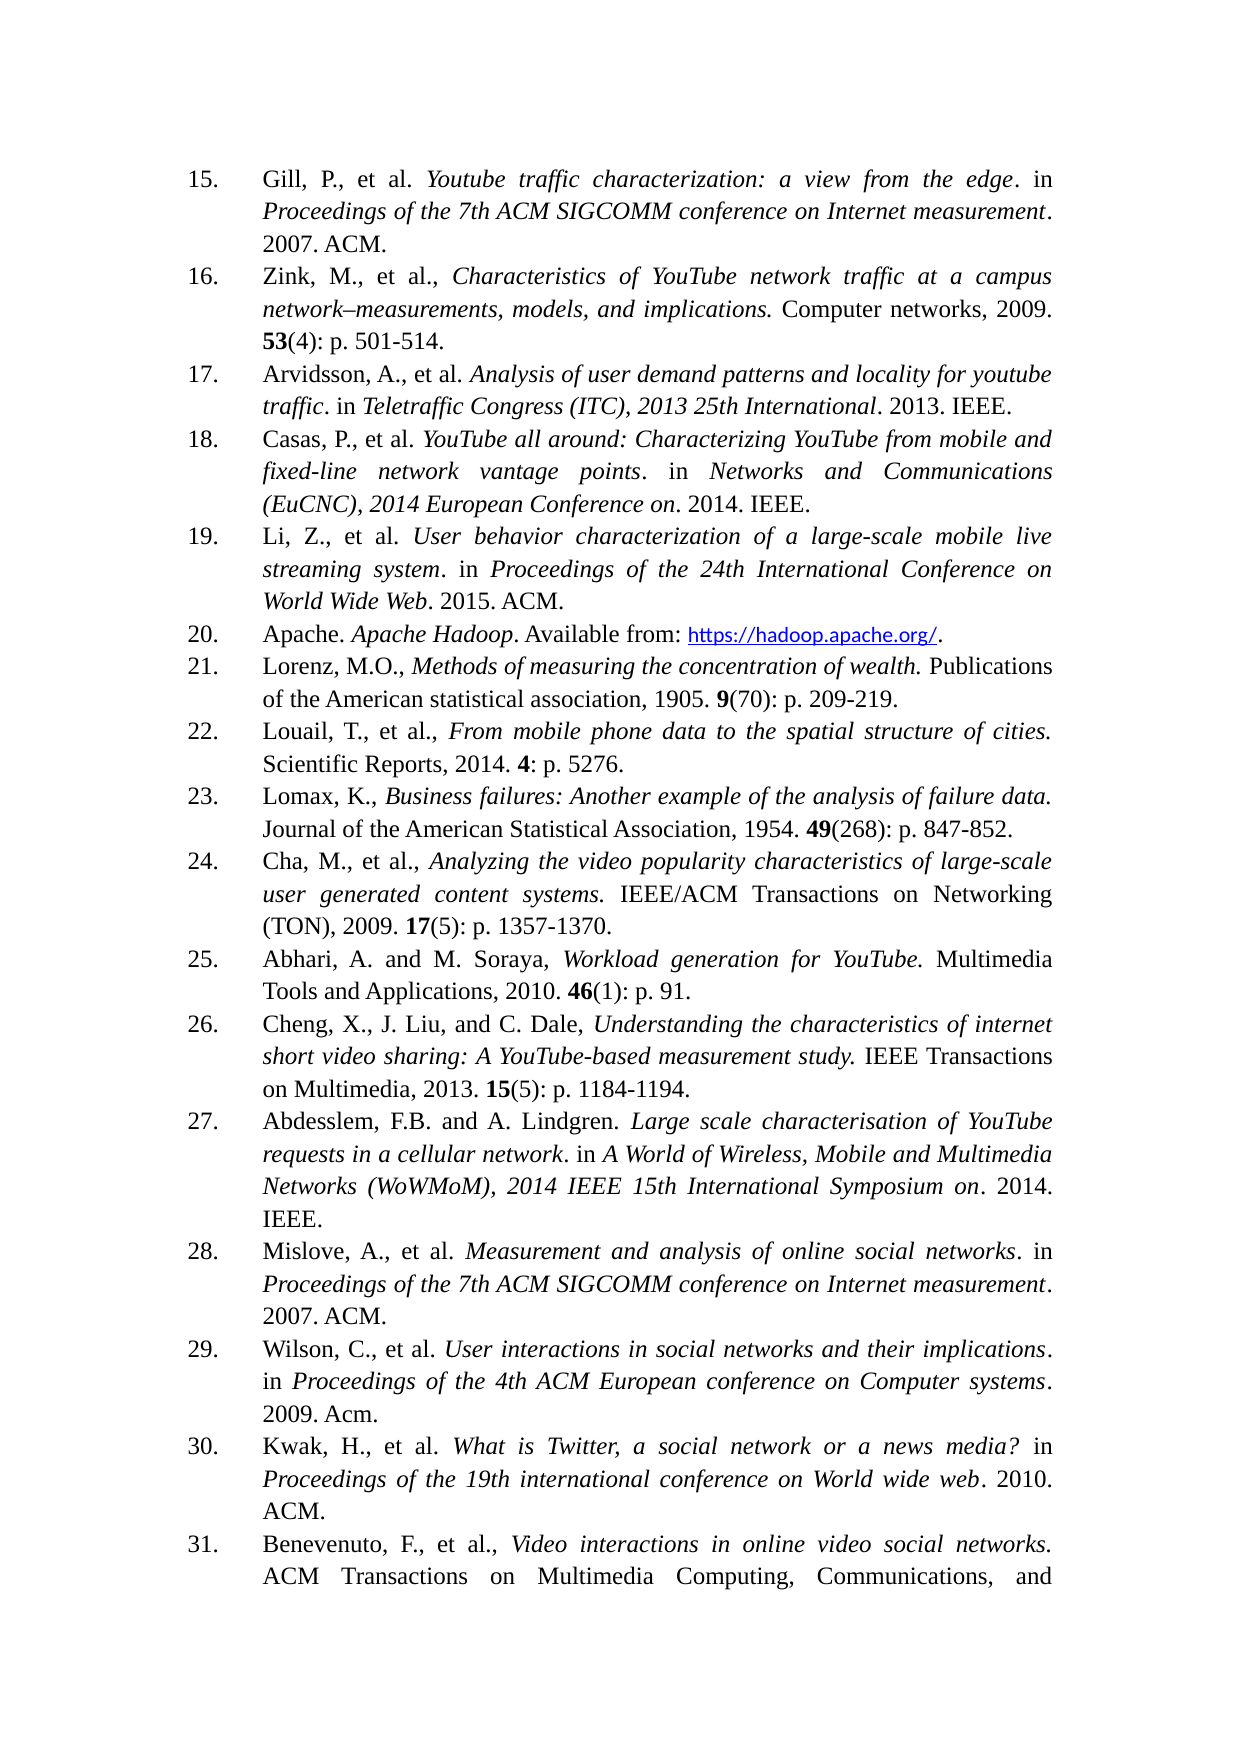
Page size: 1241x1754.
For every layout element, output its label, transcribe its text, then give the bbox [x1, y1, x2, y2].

text 25. Abhari, A. and M. Soraya, Workload generation for YouTube. Multimedia Tools and Applications, 2010. 46(1): p. 91. [187, 942, 1053, 1007]
text 18. Casas, P., et al. YouTube all around: Characterizing YouTube from mobile and fixed-line network vantage points. in Networks and Communications (EuCNC), 2014 European Conference on. 2014. IEEE. [187, 422, 1053, 519]
text 17. Arvidsson, A., et al. Analysis of user demand patterns and locality for youtube traffic. in Teletraffic Congress (ITC), 2013 25th International. 2013. IEEE. [187, 357, 1053, 422]
text 24. Cha, M., et al., Analyzing the video popularity characteristics of large-scale user generated content systems. IEEE/ACM Transactions on Networking (TON), 2009. 17(5): p. 1357-1370. [187, 844, 1053, 942]
text 29. Wilson, C., et al. User interactions in social networks and their implications. in Proceedings of the 4th ACM European conference on Computer systems. 2009. Acm. [187, 1332, 1053, 1429]
text 15. Gill, P., et al. Youtube traffic characterization: a view from the edge. in Proceedings of the 7th ACM SIGCOMM conference on Internet measurement. 2007. ACM. [187, 162, 1053, 259]
text 26. Cheng, X., J. Liu, and C. Dale, Understanding the characteristics of internet short video sharing: A YouTube-based measurement study. IEEE Transactions on Multimedia, 2013. 15(5): p. 1184-1194. [187, 1007, 1053, 1104]
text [187, 1527, 1053, 1592]
text 27. Abdesslem, F.B. and A. Lindgren. Large scale characterisation of YouTube requests in a cellular network. in A World of Wireless, Mobile and Multimedia Networks (WoWMoM), 2014 IEEE 15th International Symposium on. 2014. IEEE. [187, 1104, 1053, 1234]
text 22. Louail, T., et al., From mobile phone data to the spatial structure of cities. Scientific Reports, 2014. 4: p. 5276. [187, 714, 1053, 779]
text 30. Kwak, H., et al. What is Twitter, a social network or a news media? in Proceedings of the 19th international conference on World wide web. 2010. ACM. [187, 1429, 1053, 1527]
text 23. Lomax, K., Business failures: Another example of the analysis of failure data. Journal of the American Statistical Association, 1954. 49(268): p. 847-852. [187, 779, 1053, 844]
text 28. Mislove, A., et al. Measurement and analysis of online social networks. in Proceedings of the 7th ACM SIGCOMM conference on Internet measurement. 2007. ACM. [187, 1234, 1053, 1332]
text 19. Li, Z., et al. User behavior characterization of a large-scale mobile live streaming system. in Proceedings of the 24th International Conference on World Wide Web. 2015. ACM. [187, 519, 1053, 617]
text 20. Apache. Apache Hadoop. Available from: https://hadoop.apache.org/. [187, 617, 1053, 649]
text 21. Lorenz, M.O., Methods of measuring the concentration of wealth. Publications of the American statistical association, 1905. 9(70): p. 209-219. [187, 649, 1053, 714]
text 16. Zink, M., et al., Characteristics of YouTube network traffic at a campus network–measurements, models, and implications. Computer networks, 2009. 53(4): p. 501-514. [187, 259, 1053, 357]
